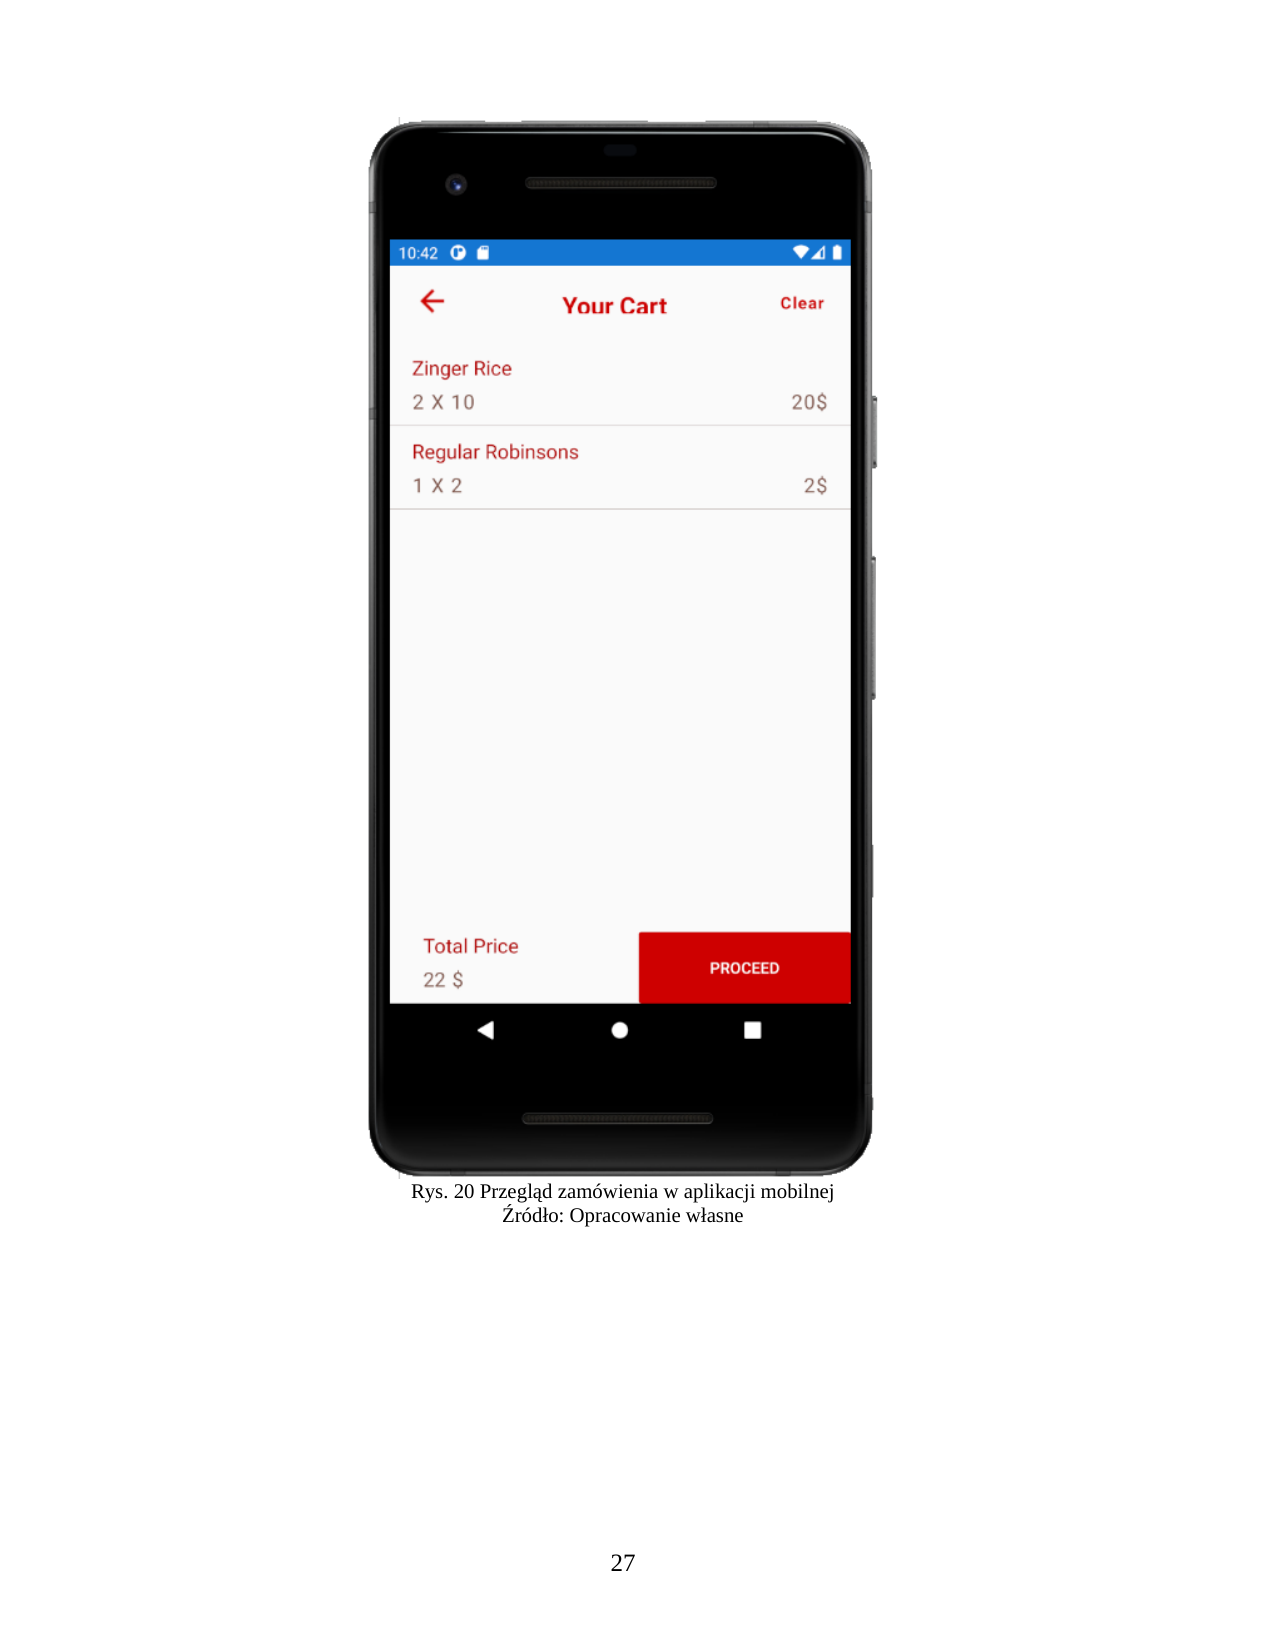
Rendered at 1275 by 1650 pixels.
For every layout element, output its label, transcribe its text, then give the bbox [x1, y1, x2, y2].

text Rys. 20 Przegląd zamówienia w aplikacji mobilnej Źródło: Opracowanie własne [89, 1179, 1157, 1227]
picture [366, 117, 880, 1179]
